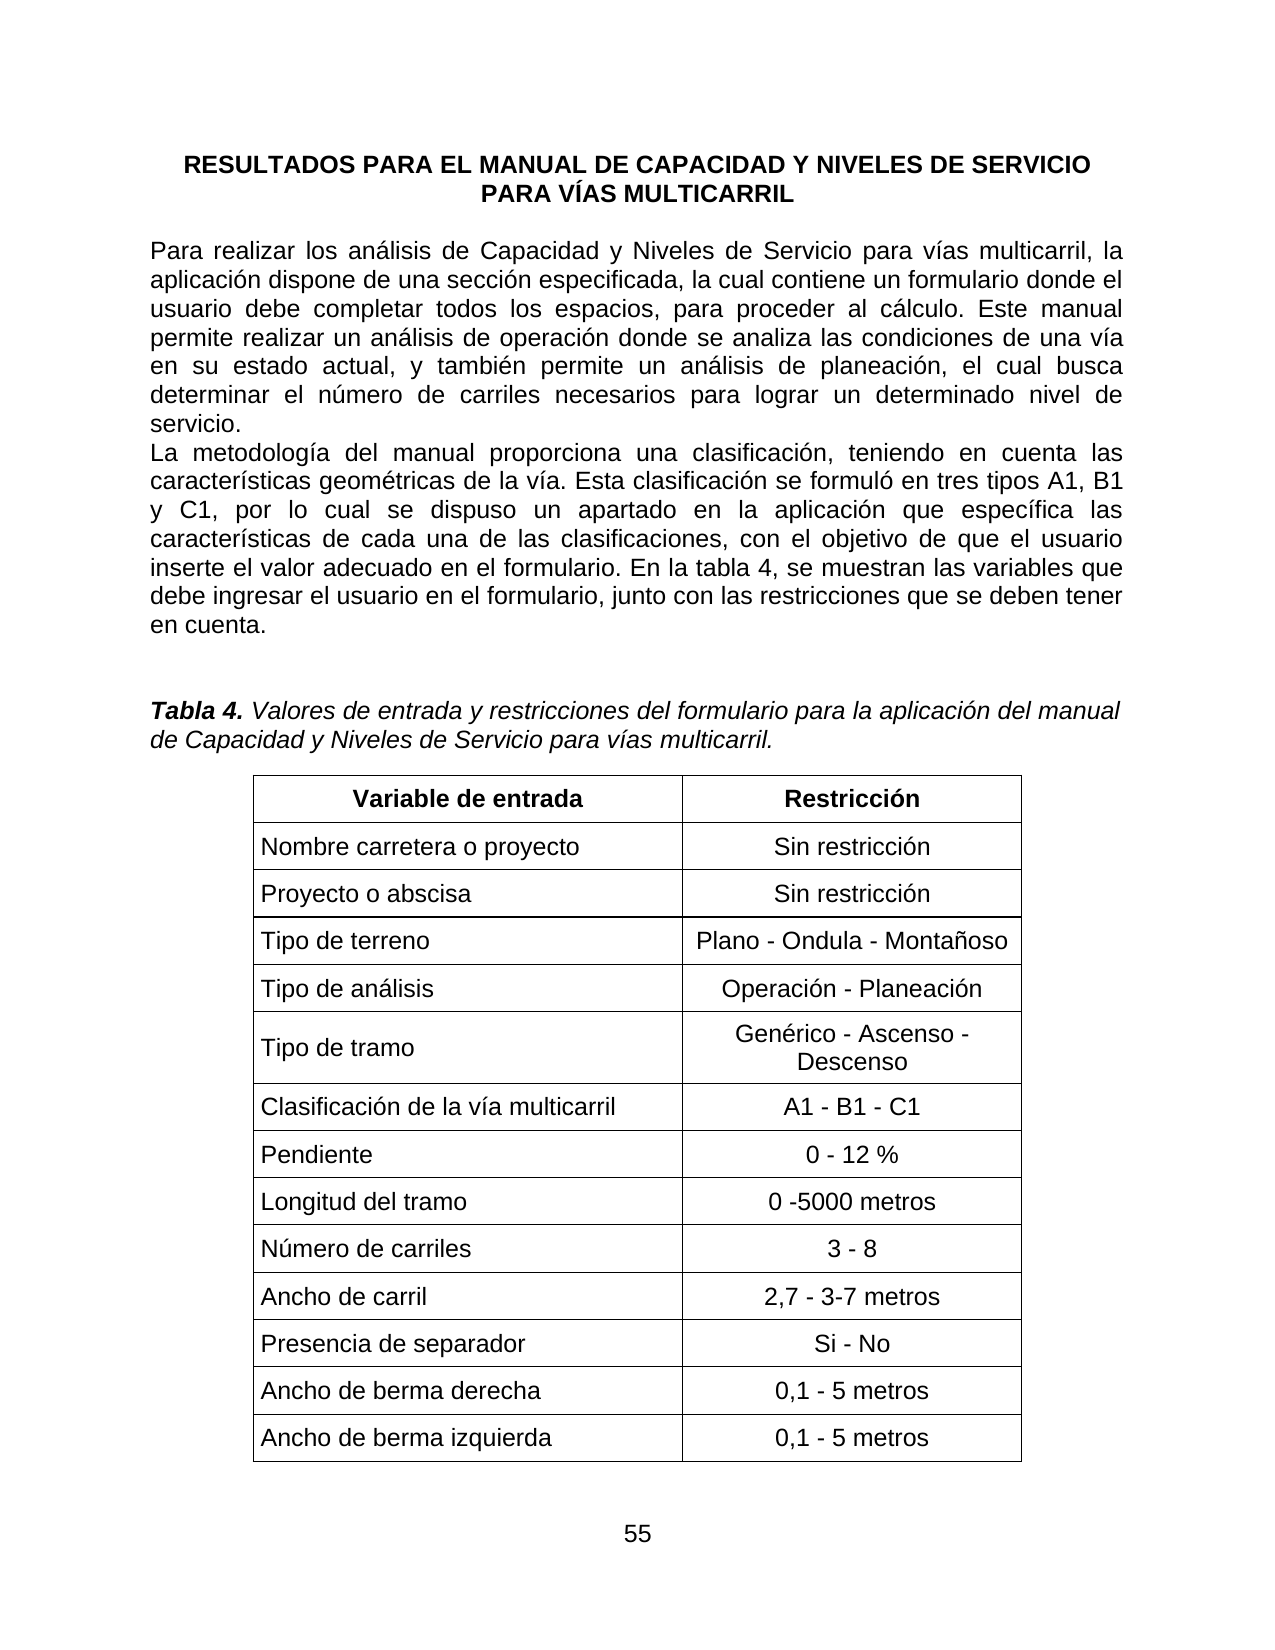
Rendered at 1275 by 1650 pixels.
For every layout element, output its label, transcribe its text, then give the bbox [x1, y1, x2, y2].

table_cell Longitud del tramo [254, 1178, 682, 1224]
table_cell A1 - B1 - C1 [683, 1084, 1021, 1130]
table_cell 2,7 - 3-7 metros [683, 1273, 1021, 1319]
table_cell Operación - Planeación [683, 965, 1021, 1011]
table_cell Presencia de separador [254, 1320, 682, 1366]
table_cell Genérico - Ascenso - Descenso [683, 1012, 1021, 1082]
table_cell Ancho de berma izquierda [254, 1415, 682, 1461]
text Para realizar los análisis de Capacidad y Niveles de Servicio para vías multicarril, la aplicación dispone de una sección especificada, la cual contiene un formulario donde el usuario debe completar todos los espacios, para proceder al cálculo. Este manual permite realizar un análisis de operación donde se analiza las condiciones de una vía en su estado actual, y también permite un análisis de planeación, el cual busca determinar el número de carriles necesarios para lograr un determinado nivel de servicio. [150, 236, 1125, 437]
table_cell Si - No [683, 1320, 1021, 1366]
table_cell Proyecto o abscisa [254, 870, 682, 916]
table_cell Plano - Ondula - Montañoso [683, 918, 1021, 964]
table_cell Clasificación de la vía multicarril [254, 1084, 682, 1130]
table_cell Tipo de terreno [254, 918, 682, 964]
table_cell 0 - 12 % [683, 1131, 1021, 1177]
table_cell Tipo de análisis [254, 965, 682, 1011]
table_cell 3 - 8 [683, 1225, 1021, 1272]
table_cell Número de carriles [254, 1225, 682, 1272]
table_cell Nombre carretera o proyecto [254, 823, 682, 869]
table_cell Tipo de tramo [254, 1012, 682, 1082]
table_cell Sin restricción [683, 870, 1021, 916]
table_cell 0 -5000 metros [683, 1178, 1021, 1224]
table_cell 0,1 - 5 metros [683, 1415, 1021, 1461]
table_cell Ancho de berma derecha [254, 1367, 682, 1413]
subtitle Resultados para el Manual de Capacidad y Niveles de Servicio para vías multicarril [150, 150, 1125, 207]
table_header Restricción [683, 776, 1021, 822]
table_cell 0,1 - 5 metros [683, 1367, 1021, 1413]
table_cell Pendiente [254, 1131, 682, 1177]
table_cell Ancho de carril [254, 1273, 682, 1319]
text Tabla 4. Valores de entrada y restricciones del formulario para la aplicación del manual de Capacidad y Niveles de Servicio para vías multicarril. [150, 696, 1125, 754]
text La metodología del manual proporciona una clasificación, teniendo en cuenta las características geométricas de la vía. Esta clasificación se formuló en tres tipos A1, B1 y C1, por lo cual se dispuso un apartado en la aplicación que específica las características de cada una de las clasificaciones, con el objetivo de que el usuario inserte el valor adecuado en el formulario. En la tabla 4, se muestran las variables que debe ingresar el usuario en el formulario, junto con las restricciones que se deben tener en cuenta. [150, 437, 1125, 639]
table_cell Sin restricción [683, 823, 1021, 869]
table_header Variable de entrada [254, 776, 682, 822]
